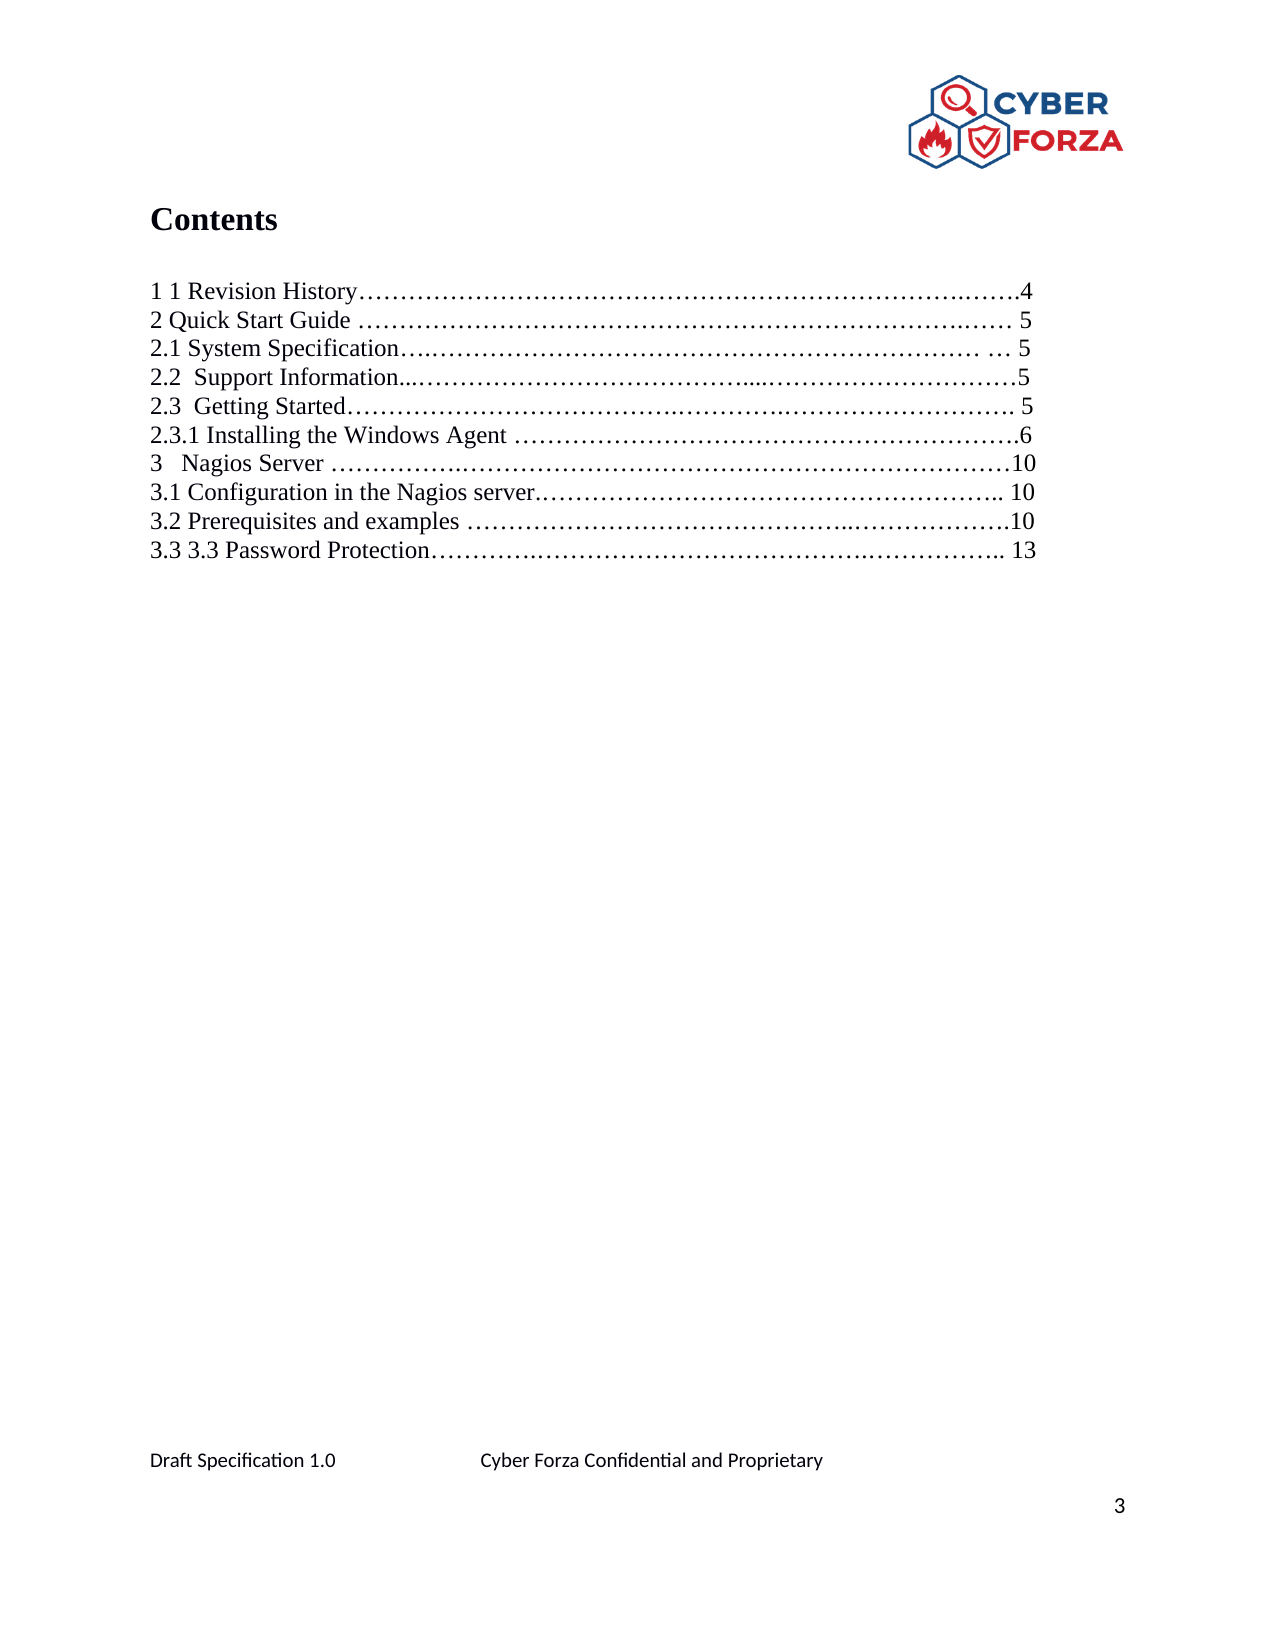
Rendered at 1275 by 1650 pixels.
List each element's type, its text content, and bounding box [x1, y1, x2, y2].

text 2.2 Support Information...…………………………………....…………………………5 [150, 362, 1125, 391]
text 3.2 Prerequisites and examples ………………………………………..……………….10 [150, 506, 1125, 535]
text 1 1 Revision History……………………………………………………………….…….4 [150, 276, 1125, 305]
picture [908, 75, 1125, 169]
text 2.3.1 Installing the Windows Agent …………………………………………………….6 [150, 420, 1125, 448]
text 2.1 System Specification….………………………………………………………… … 5 [150, 333, 1125, 362]
text 3.1 Configuration in the Nagios server.……………………………………………….. 10 [150, 477, 1125, 506]
text 2 Quick Start Guide ……………………………………………………………….…… 5 [150, 305, 1125, 333]
text 3.3 3.3 Password Protection………….………………………………….…………….. 13 [150, 535, 1125, 563]
subtitle Contents [150, 199, 1125, 238]
text 2.3 Getting Started………………………………….………….………………………. 5 [150, 391, 1125, 420]
text 3 Nagios Server …………….…………………………………………………………10 [150, 448, 1125, 477]
